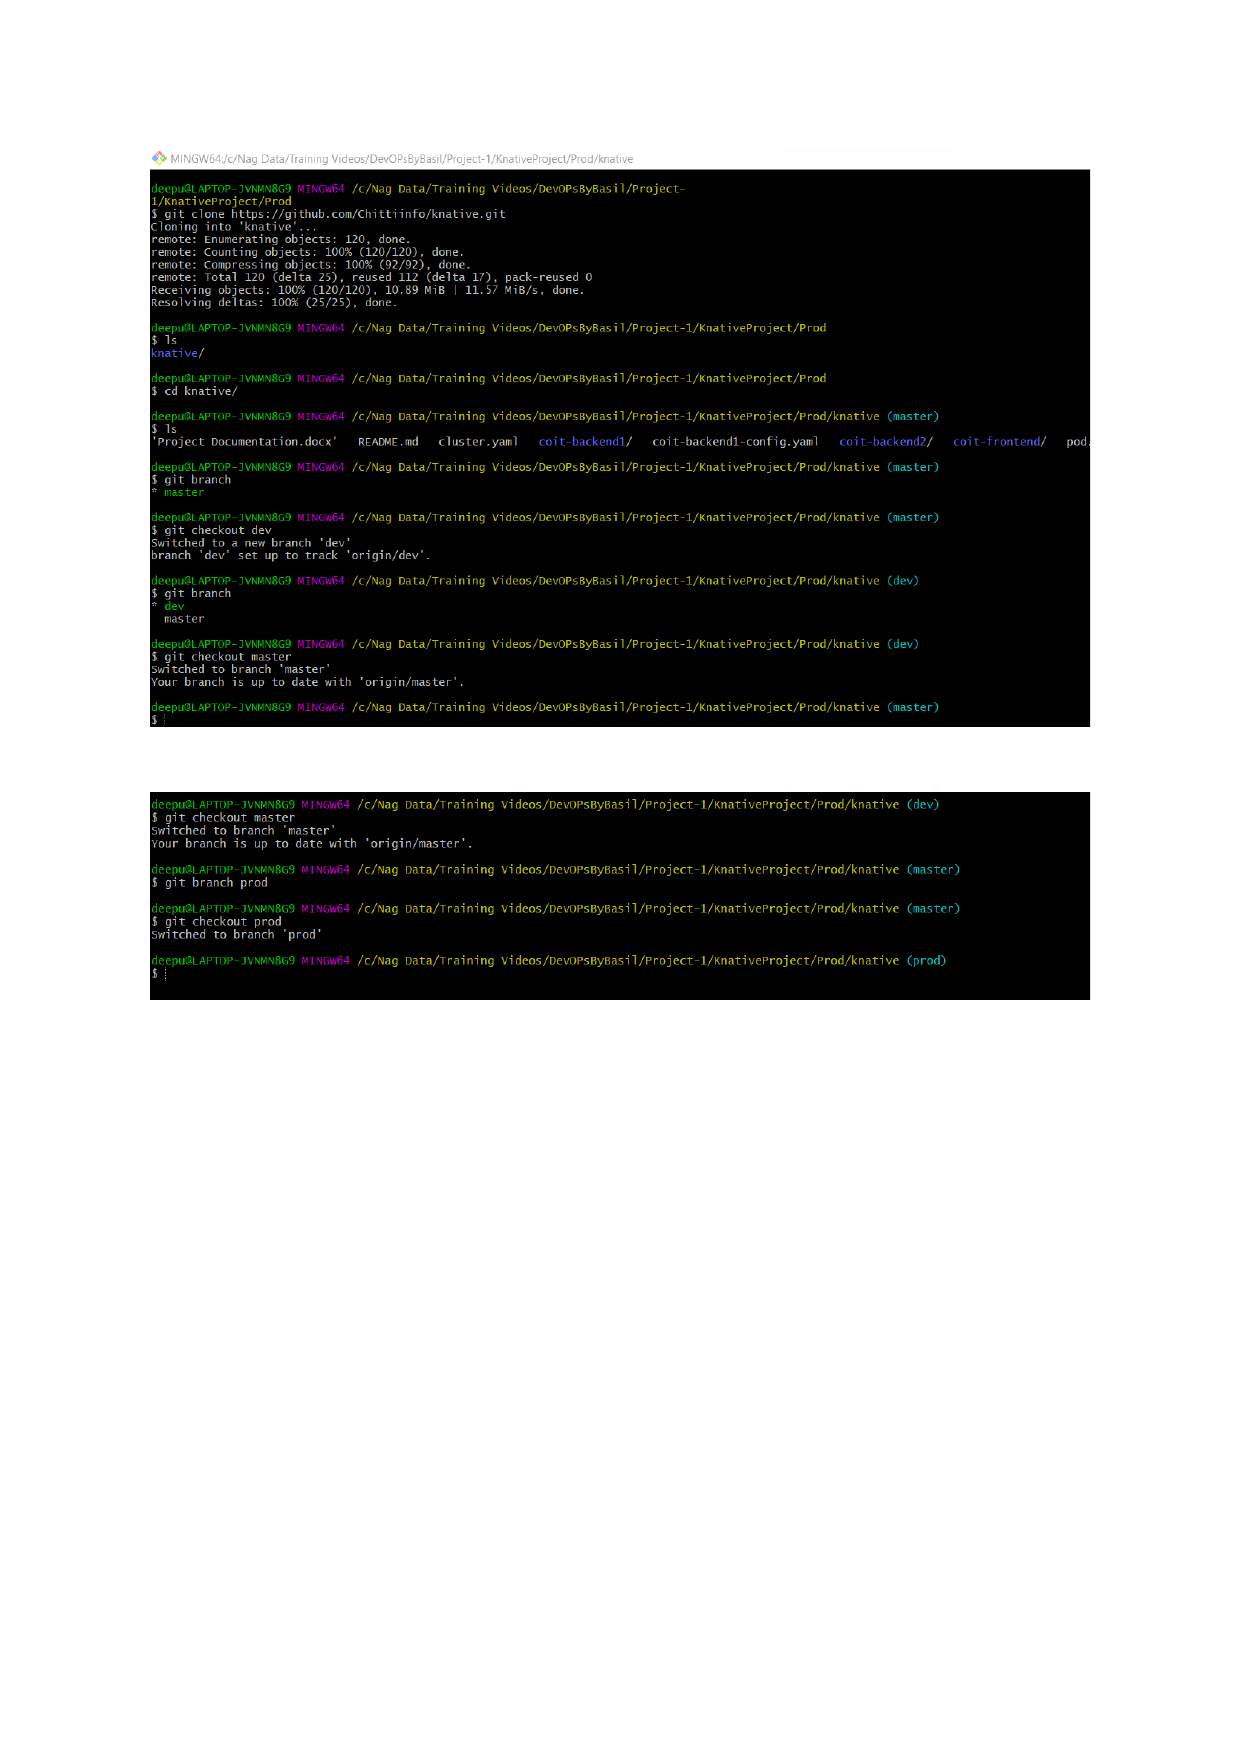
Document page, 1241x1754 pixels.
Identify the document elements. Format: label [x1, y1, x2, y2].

picture [150, 150, 1091, 727]
picture [150, 792, 1091, 1000]
